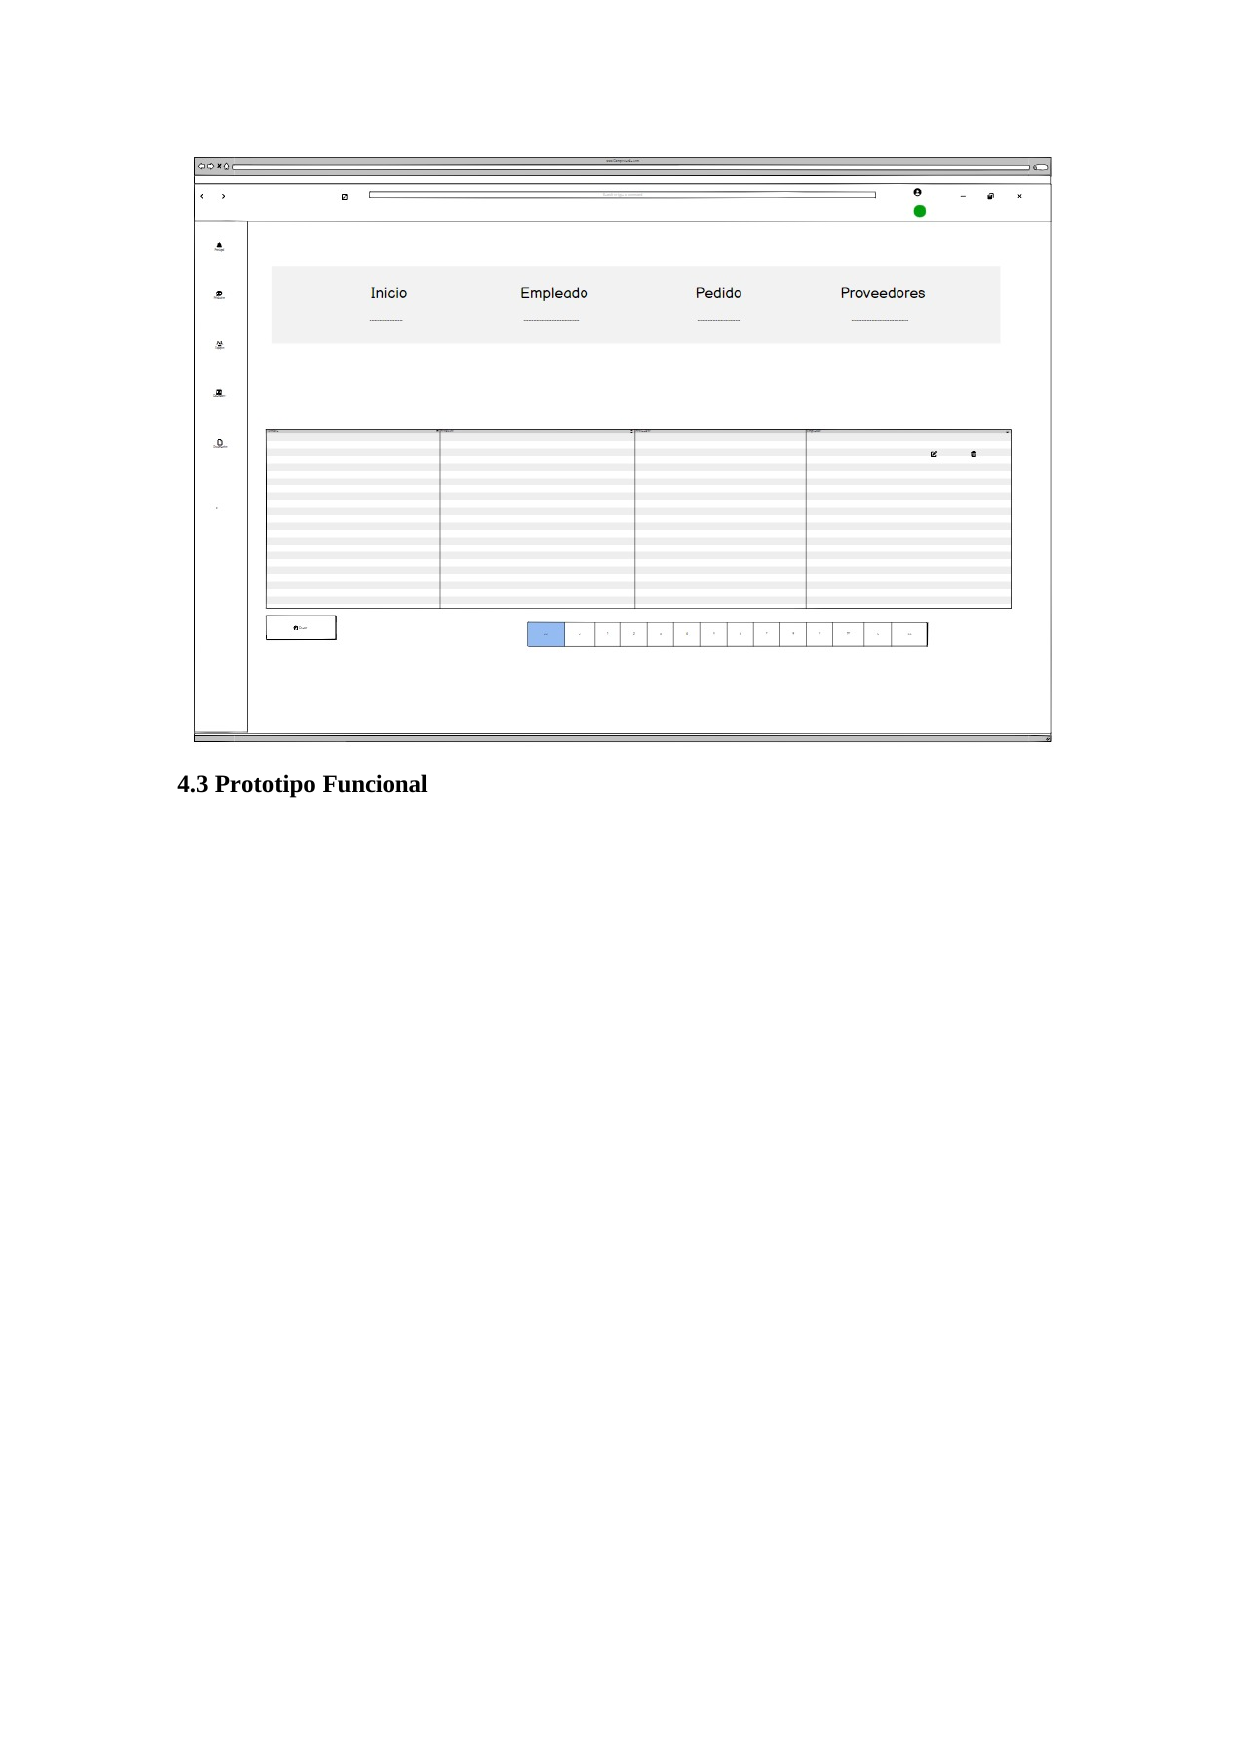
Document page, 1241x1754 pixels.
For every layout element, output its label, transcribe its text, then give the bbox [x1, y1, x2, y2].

list Prototipo Funcional [177, 769, 1076, 798]
picture [193, 156, 1054, 747]
